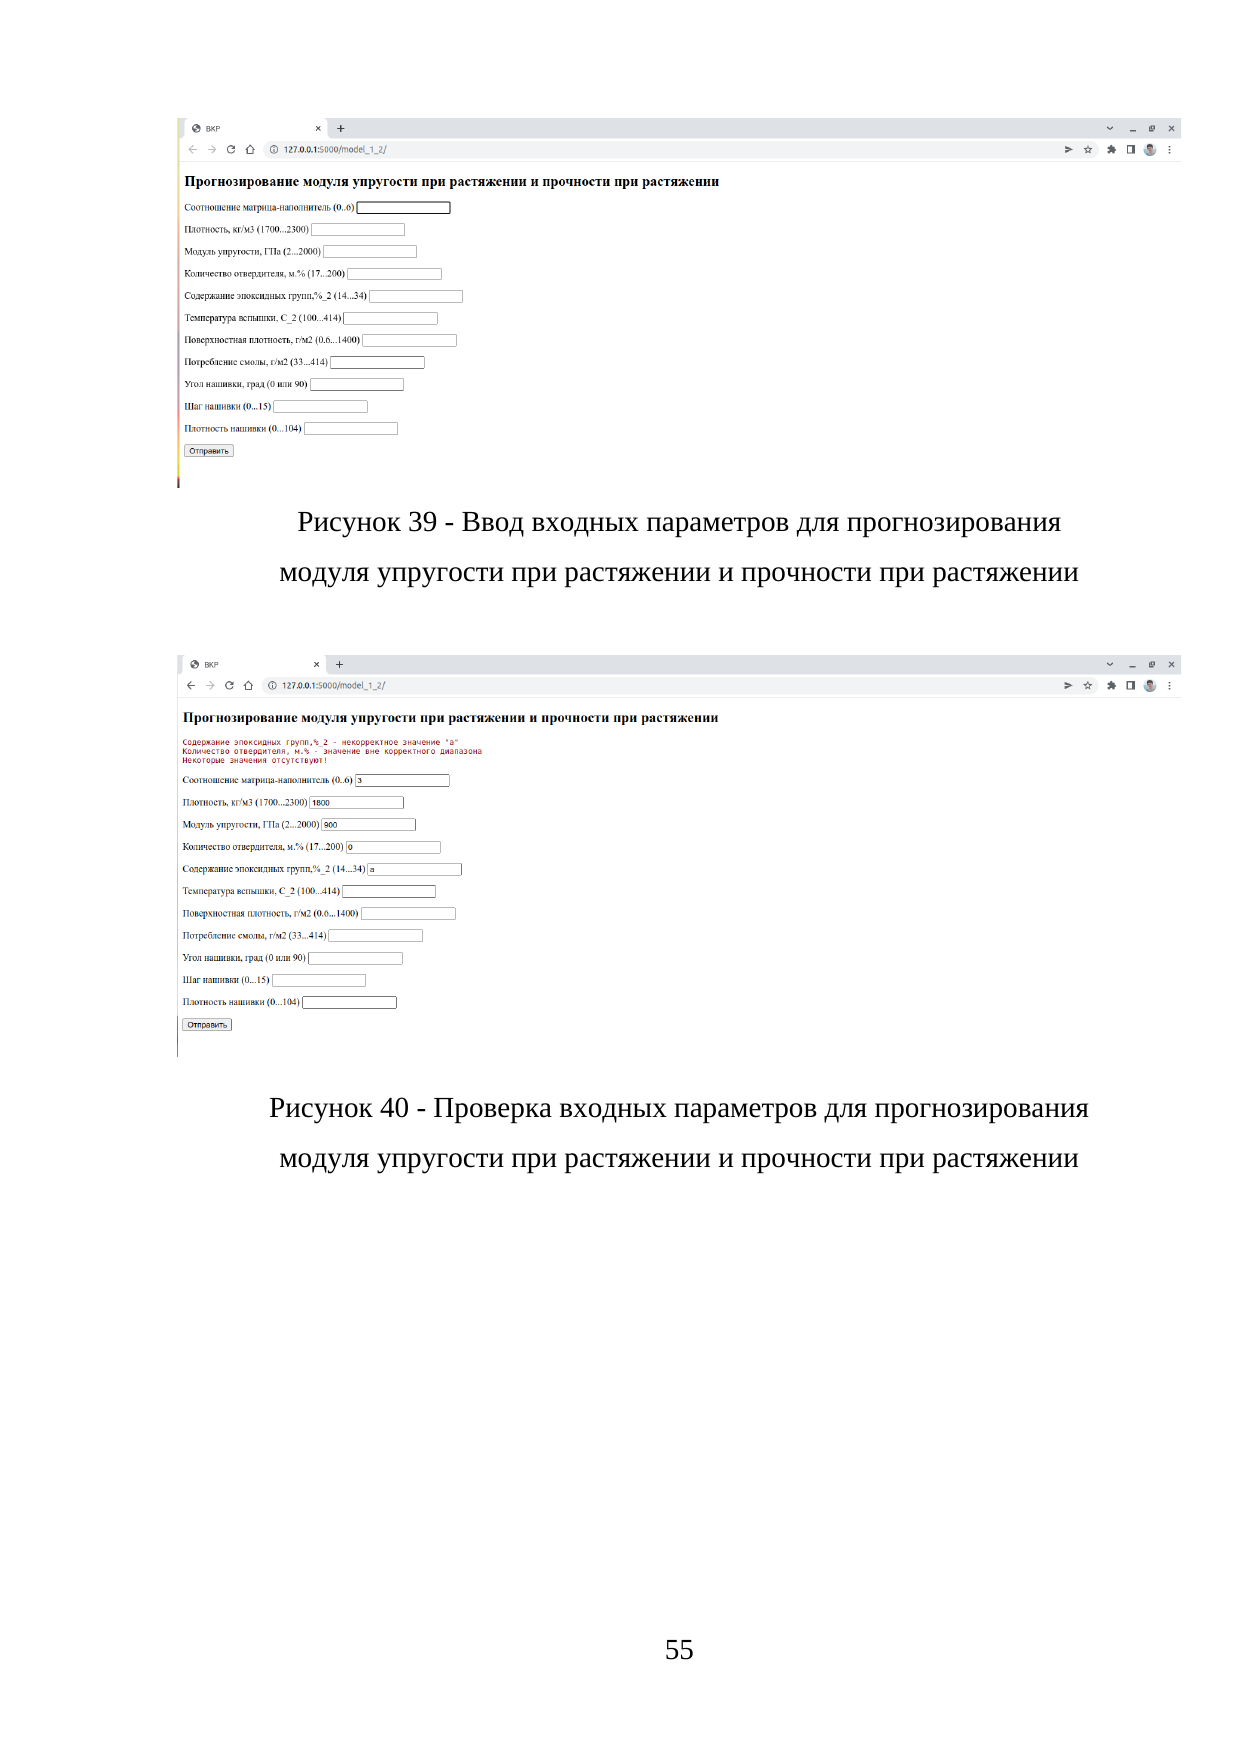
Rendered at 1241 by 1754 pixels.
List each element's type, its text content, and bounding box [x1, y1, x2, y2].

text модуля упругости при растяжении и прочности при растяжении [177, 554, 1181, 588]
picture [177, 118, 1182, 488]
picture [177, 655, 1182, 1057]
text Рисунок 39 - Ввод входных параметров для прогнозирования [177, 488, 1181, 537]
text Рисунок 40 - Проверка входных параметров для прогнозирования [177, 1057, 1181, 1123]
text модуля упругости при растяжении и прочности при растяжении [177, 1140, 1181, 1174]
